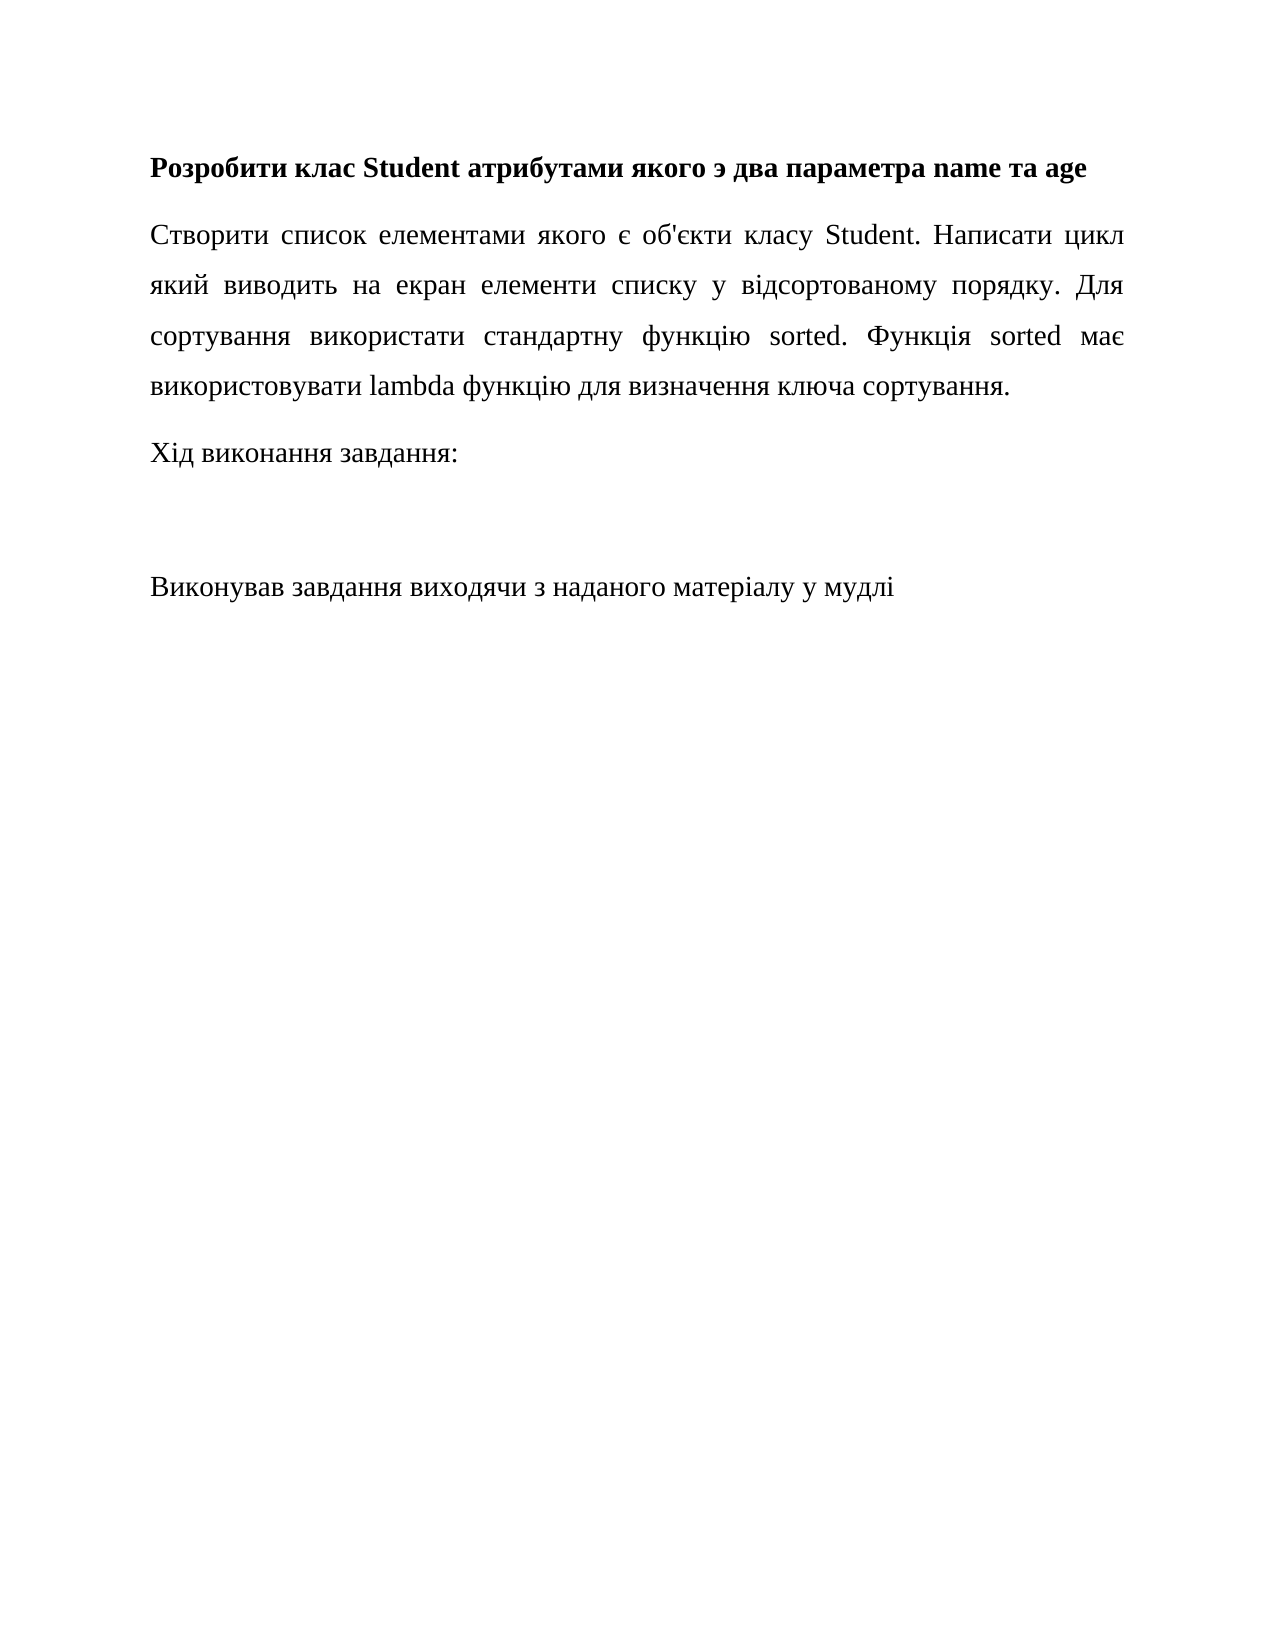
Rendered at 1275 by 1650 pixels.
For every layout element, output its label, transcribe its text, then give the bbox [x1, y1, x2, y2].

text Виконував завдання виходячи з наданого матеріалу у мудлі [150, 569, 1125, 602]
text Розробити клас Student атрибутами якого э два параметра name та age [150, 150, 1125, 183]
text Створити список елементами якого є об'єкти класу Student. Написати цикл який виводить на екран елементи списку у відсортованому порядку. Для сортування використати стандартну функцію sorted. Функція sorted має використовувати lambda функцію для визначення ключа сортування. [150, 217, 1125, 401]
text Хід виконання завдання: [150, 435, 1125, 468]
